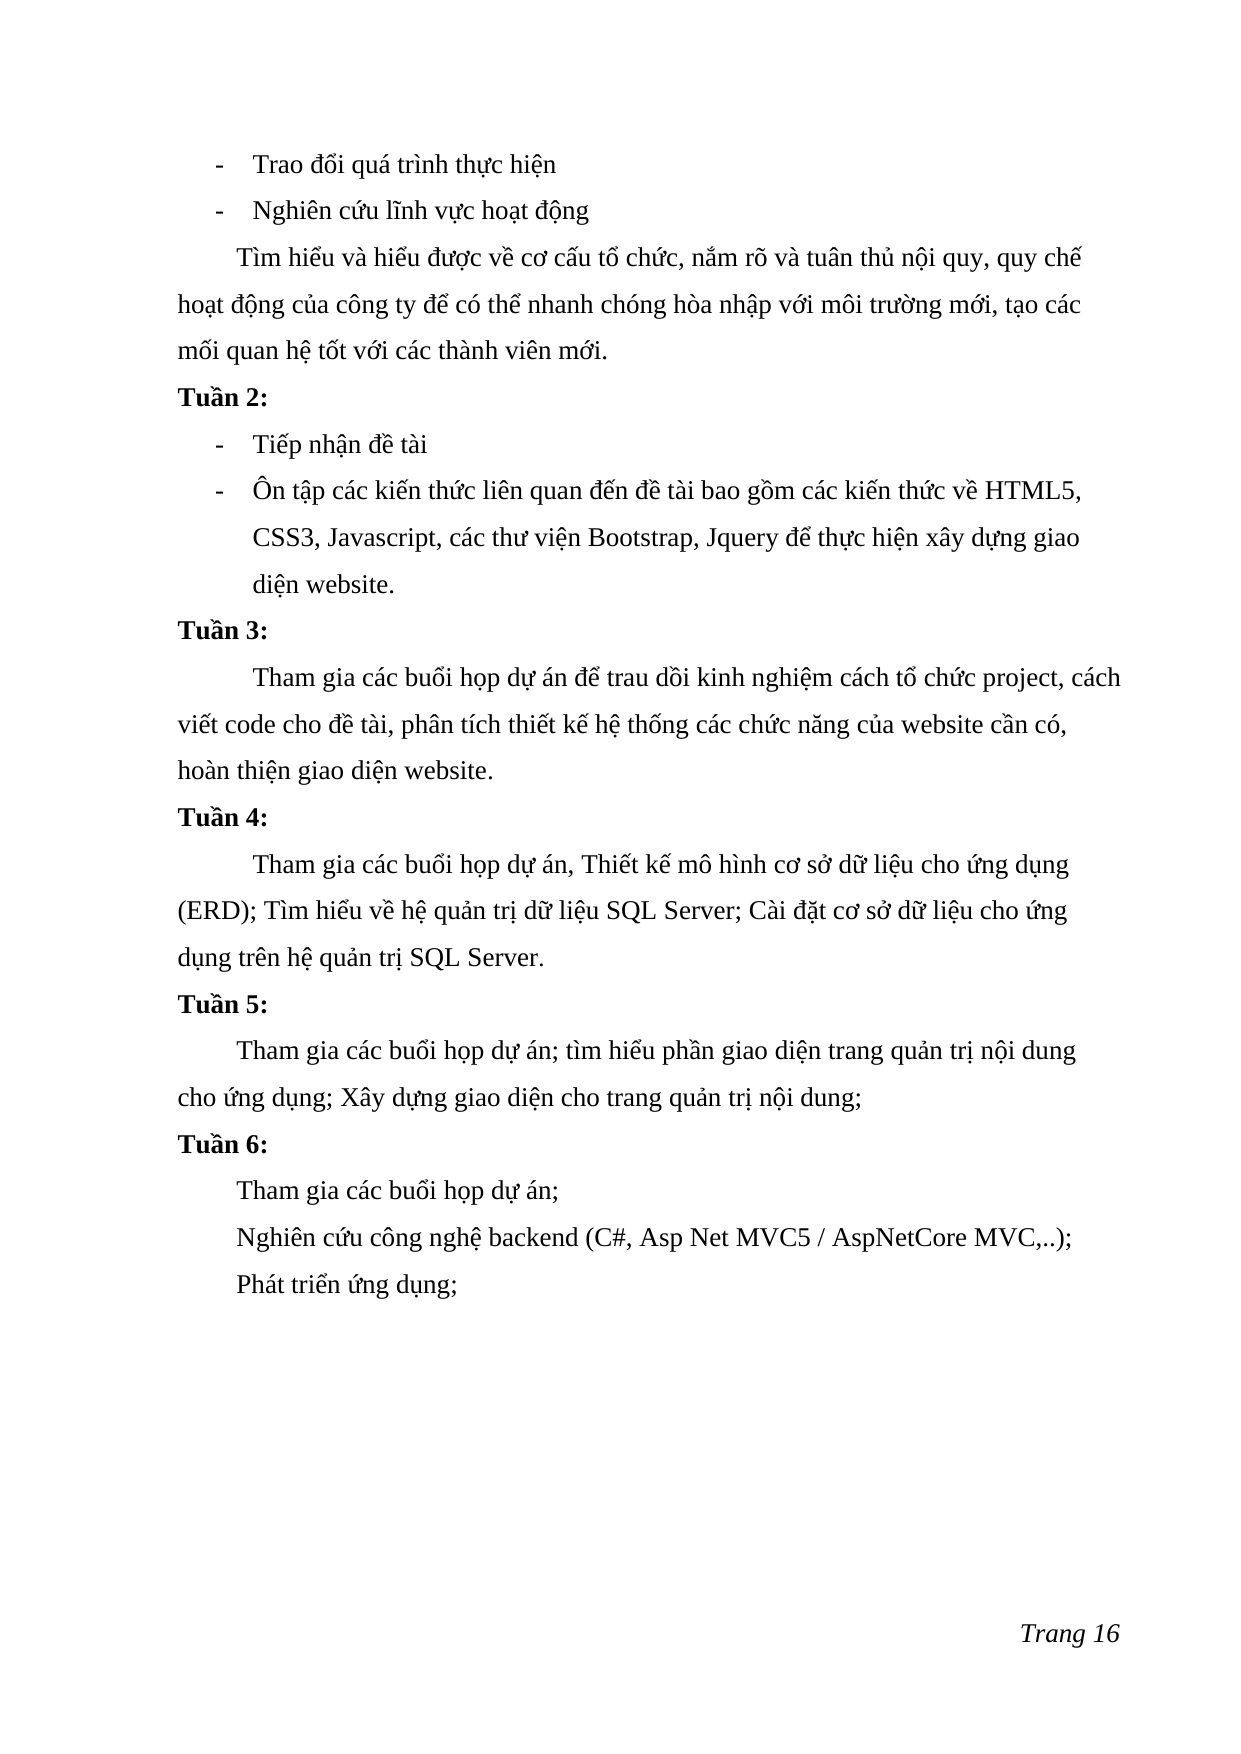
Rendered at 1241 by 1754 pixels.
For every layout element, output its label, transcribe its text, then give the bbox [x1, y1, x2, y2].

text Tham gia các buổi họp dự án; [177, 1174, 1122, 1206]
text Tuần 4: [177, 801, 1122, 832]
text Tuần 3: [177, 614, 1122, 646]
text Tham gia các buổi họp dự án; tìm hiểu phần giao diện trang quản trị nội dung cho ứng dụng; Xây dựng giao diện cho trang quản trị nội dung; [177, 1034, 1122, 1112]
text Tuần 2: [177, 381, 1122, 412]
list Tiếp nhận đề tài [215, 428, 1122, 459]
text Tìm hiểu và hiểu được về cơ cấu tổ chức, nắm rõ và tuân thủ nội quy, quy chế hoạt động của công ty để có thể nhanh chóng hòa nhập với môi trường mới, tạo các mối quan hệ tốt với các thành viên mới. [177, 241, 1122, 366]
text Nghiên cứu công nghệ backend (C#, Asp Net MVC5 / AspNetCore MVC,..); [177, 1221, 1122, 1252]
text Tuần 5: [177, 988, 1122, 1019]
text Phát triển ứng dụng; [177, 1268, 1122, 1299]
list Ôn tập các kiến thức liên quan đến đề tài bao gồm các kiến thức về HTML5, CSS3, Javascript, các thư viện Bootstrap, Jquery để thực hiện xây dựng giao diện website. [215, 474, 1122, 599]
list Nghiên cứu lĩnh vực hoạt động [215, 194, 1122, 226]
text Tham gia các buổi họp dự án, Thiết kế mô hình cơ sở dữ liệu cho ứng dụng (ERD); Tìm hiểu về hệ quản trị dữ liệu SQL Server; Cài đặt cơ sở dữ liệu cho ứng dụng trên hệ quản trị SQL Server. [177, 848, 1122, 972]
text Tuần 6: [177, 1128, 1122, 1159]
text Tham gia các buổi họp dự án để trau dồi kinh nghiệm cách tổ chức project, cách viết code cho đề tài, phân tích thiết kế hệ thống các chức năng của website cần có, hoàn thiện giao diện website. [177, 661, 1122, 786]
list Trao đổi quá trình thực hiện [215, 148, 1122, 179]
